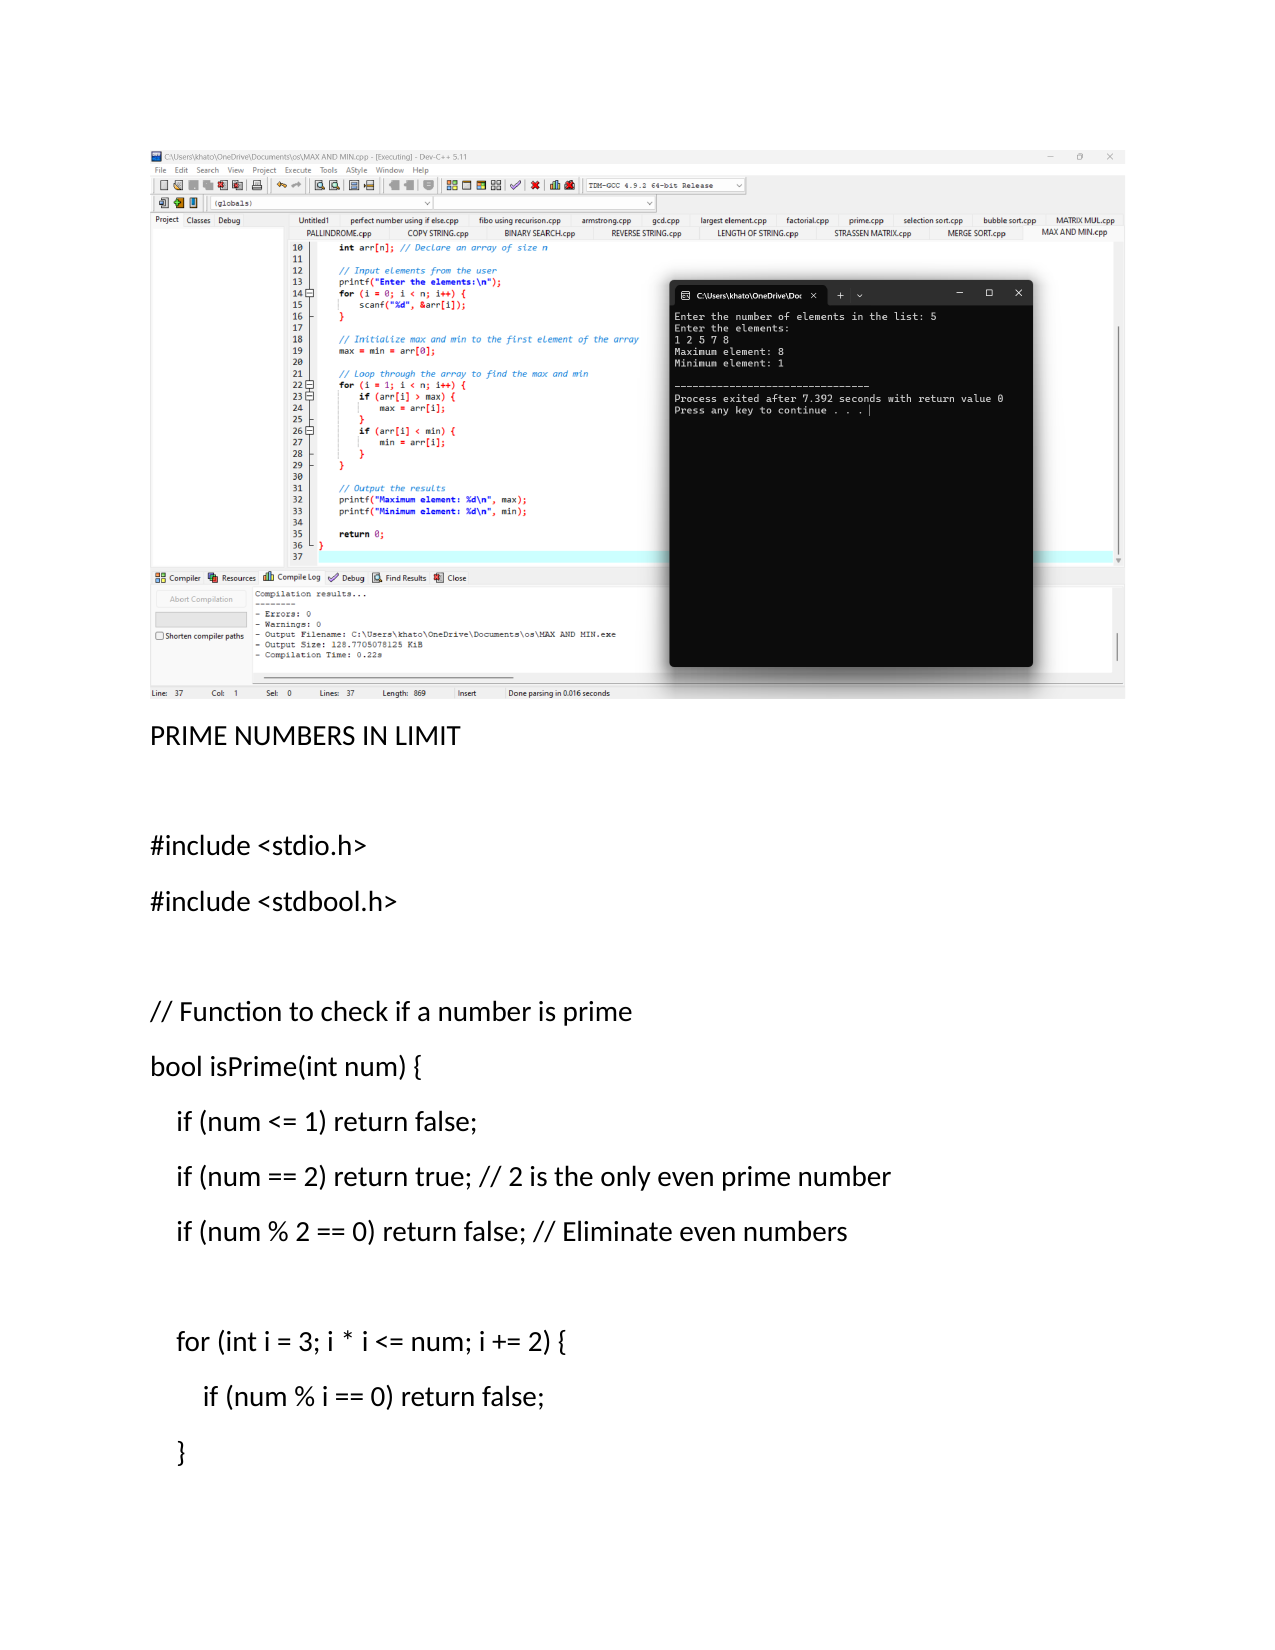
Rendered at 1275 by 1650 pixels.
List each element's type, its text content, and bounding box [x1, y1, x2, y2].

text bool isPrime(int num) { [150, 1048, 1125, 1083]
text #include <stdio.h> [150, 827, 1125, 863]
text for (int i = 3; i * i <= num; i += 2) { [150, 1323, 1125, 1359]
text } [150, 1434, 1125, 1469]
text if (num % i == 0) return false; [150, 1378, 1125, 1414]
text PRIME NUMBERS IN LIMIT [150, 717, 1125, 753]
text if (num <= 1) return false; [150, 1103, 1125, 1139]
text #include <stdbool.h> [150, 883, 1125, 918]
picture [150, 150, 1125, 699]
text if (num == 2) return true; // 2 is the only even prime number [150, 1158, 1125, 1194]
text if (num % 2 == 0) return false; // Eliminate even numbers [150, 1213, 1125, 1249]
text // Function to check if a number is prime [150, 993, 1125, 1028]
